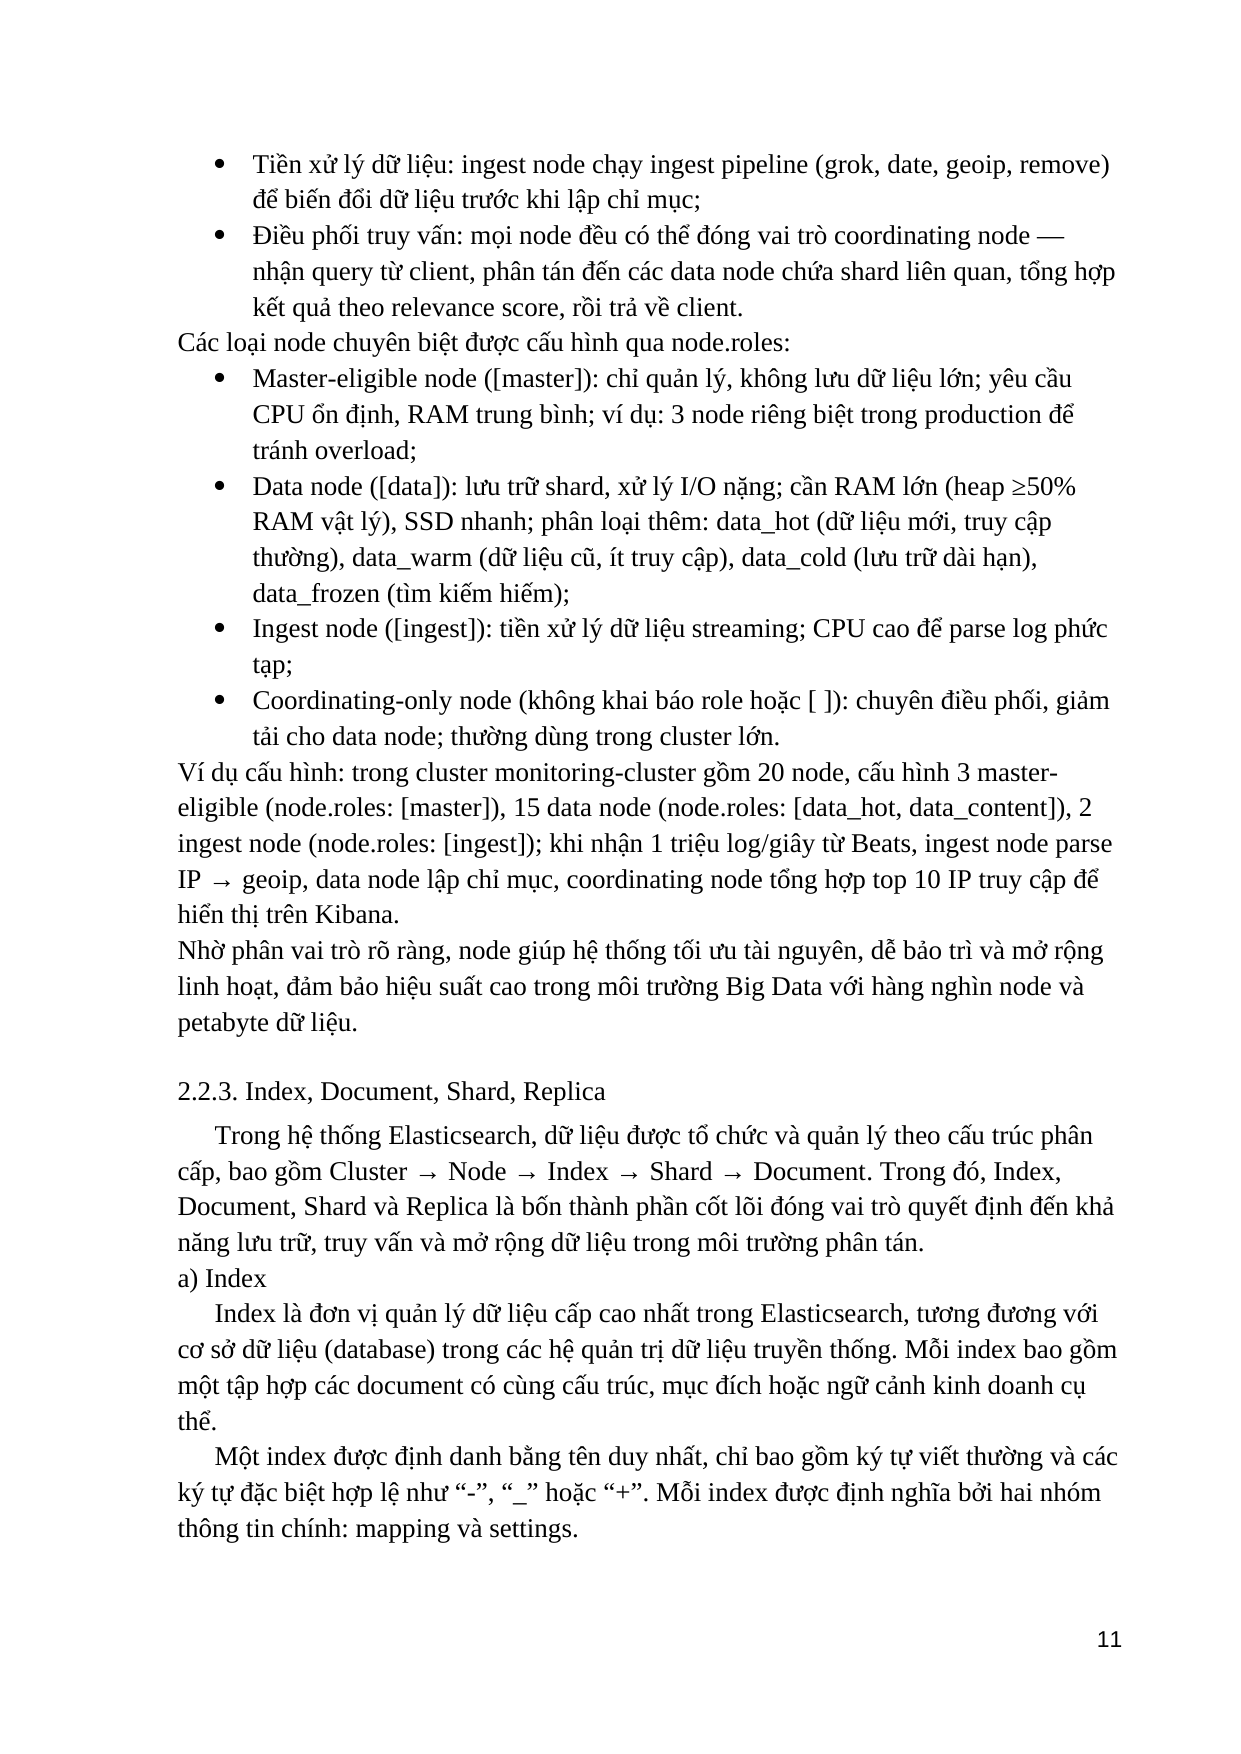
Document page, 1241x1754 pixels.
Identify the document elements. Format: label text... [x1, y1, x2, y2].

list Tiền xử lý dữ liệu: ingest node chạy ingest pipeline (grok, date, geoip, remove) để biến đổi dữ liệu trước khi lập chỉ mục; [215, 148, 1122, 215]
text Một index được định danh bằng tên duy nhất, chỉ bao gồm ký tự viết thường và các ký tự đặc biệt hợp lệ như “-”, “_” hoặc “+”. Mỗi index được định nghĩa bởi hai nhóm thông tin chính: mapping và settings. [177, 1441, 1122, 1543]
list Master-eligible node ([master]): chỉ quản lý, không lưu dữ liệu lớn; yêu cầu CPU ổn định, RAM trung bình; ví dụ: 3 node riêng biệt trong production để tránh overload; [215, 362, 1122, 465]
list Ingest node ([ingest]): tiền xử lý dữ liệu streaming; CPU cao để parse log phức tạp; [215, 613, 1122, 679]
text a) Index [177, 1262, 1122, 1293]
text Ví dụ cấu hình: trong cluster monitoring-cluster gồm 20 node, cấu hình 3 master-eligible (node.roles: [master]), 15 data node (node.roles: [data_hot, data_content]), 2 ingest node (node.roles: [ingest]); khi nhận 1 triệu log/giây từ Beats, ingest node parse IP → geoip, data node lập chỉ mục, coordinating node tổng hợp top 10 IP truy cập để hiển thị trên Kibana. [177, 756, 1122, 930]
subtitle 2.2.3. Index, Document, Shard, Replica [177, 1075, 1122, 1106]
list Điều phối truy vấn: mọi node đều có thể đóng vai trò coordinating node — nhận query từ client, phân tán đến các data node chứa shard liên quan, tổng hợp kết quả theo relevance score, rồi trả về client. [215, 219, 1122, 322]
text Nhờ phân vai trò rõ ràng, node giúp hệ thống tối ưu tài nguyên, dễ bảo trì và mở rộng linh hoạt, đảm bảo hiệu suất cao trong môi trường Big Data với hàng nghìn node và petabyte dữ liệu. [177, 934, 1122, 1037]
list Data node ([data]): lưu trữ shard, xử lý I/O nặng; cần RAM lớn (heap ≥50% RAM vật lý), SSD nhanh; phân loại thêm: data_hot (dữ liệu mới, truy cập thường), data_warm (dữ liệu cũ, ít truy cập), data_cold (lưu trữ dài hạn), data_frozen (tìm kiếm hiếm); [215, 469, 1122, 608]
list Coordinating-only node (không khai báo role hoặc [ ]): chuyên điều phối, giảm tải cho data node; thường dùng trong cluster lớn. [215, 684, 1122, 751]
text Index là đơn vị quản lý dữ liệu cấp cao nhất trong Elasticsearch, tương đương với cơ sở dữ liệu (database) trong các hệ quản trị dữ liệu truyền thống. Mỗi index bao gồm một tập hợp các document có cùng cấu trúc, mục đích hoặc ngữ cảnh kinh doanh cụ thể. [177, 1298, 1122, 1436]
text Trong hệ thống Elasticsearch, dữ liệu được tổ chức và quản lý theo cấu trúc phân cấp, bao gồm Cluster → Node → Index → Shard → Document. Trong đó, Index, Document, Shard và Replica là bốn thành phần cốt lõi đóng vai trò quyết định đến khả năng lưu trữ, truy vấn và mở rộng dữ liệu trong môi trường phân tán. [177, 1119, 1122, 1257]
text Các loại node chuyên biệt được cấu hình qua node.roles: [177, 327, 1122, 358]
